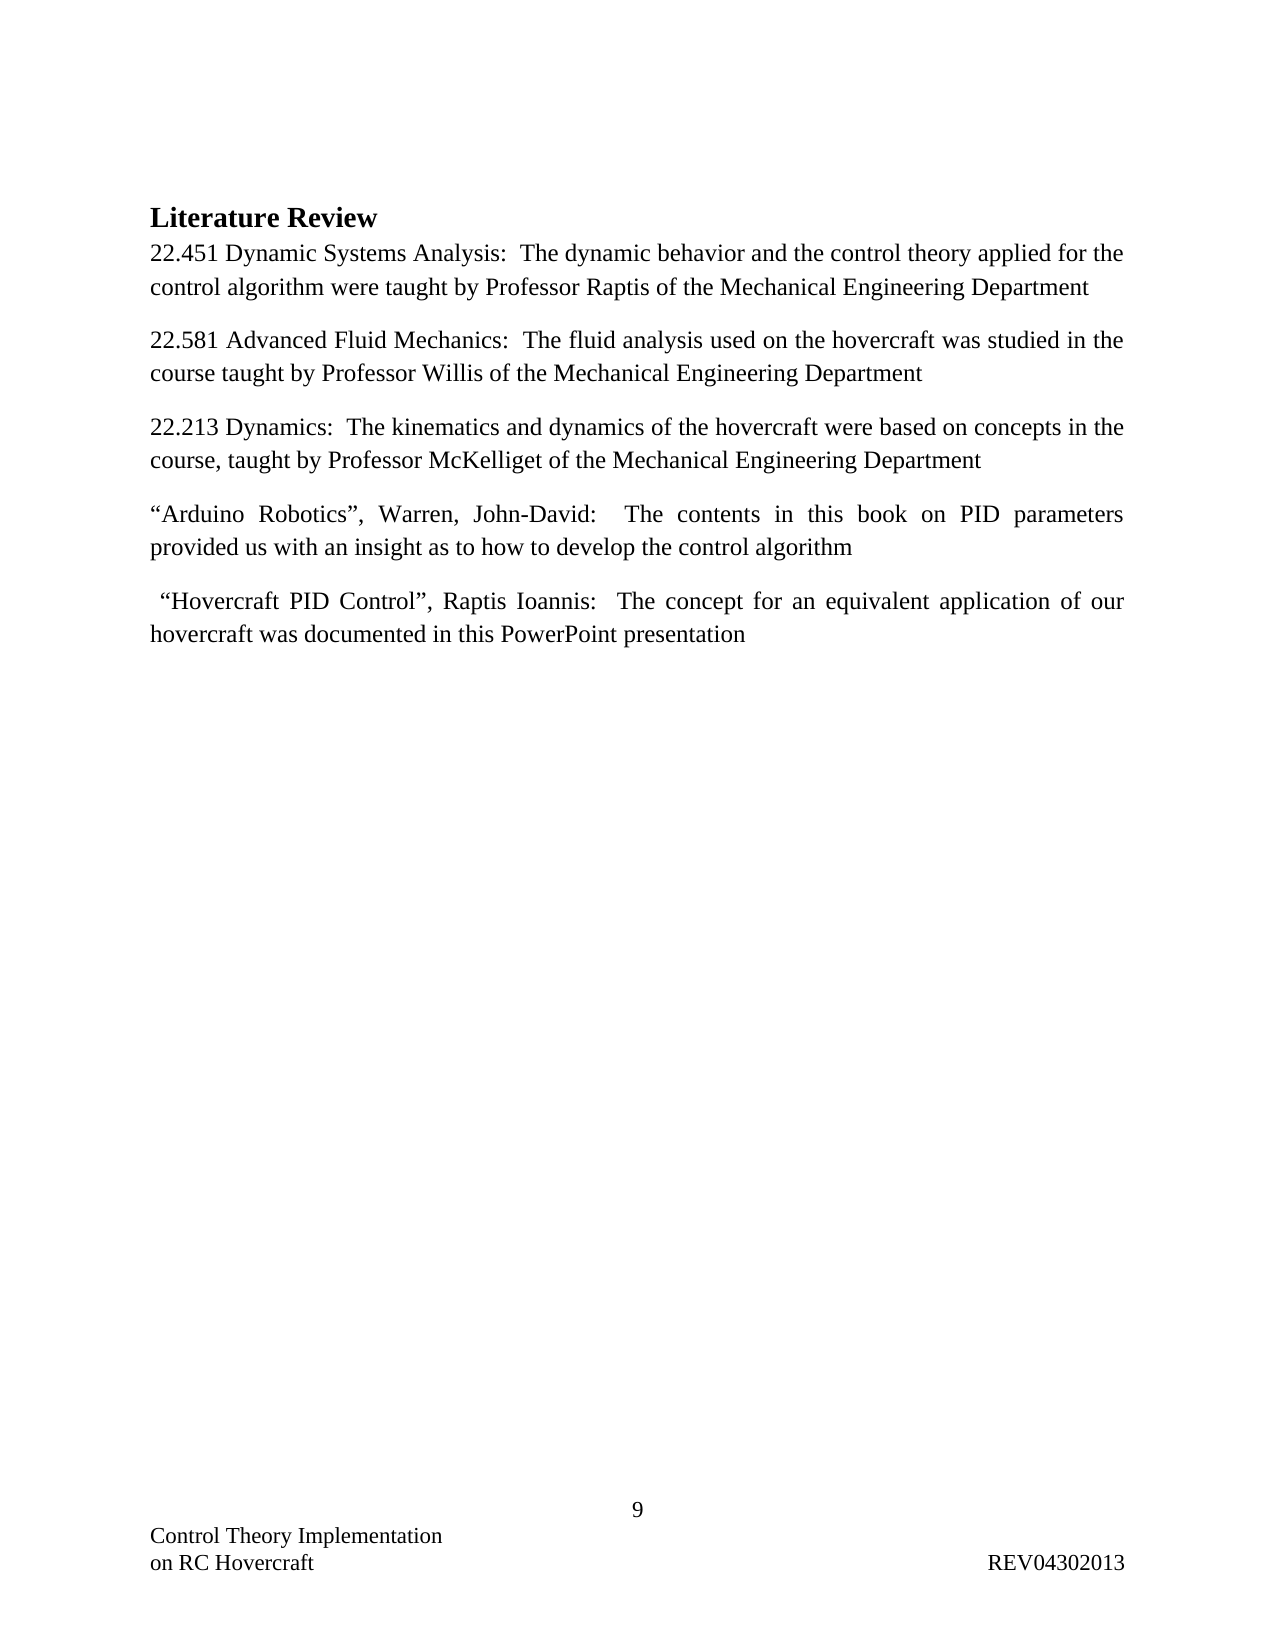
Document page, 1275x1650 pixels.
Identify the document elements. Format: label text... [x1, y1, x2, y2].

text 22.581 Advanced Fluid Mechanics: The fluid analysis used on the hovercraft was studied in the course taught by Professor Willis of the Mechanical Engineering Department [150, 325, 1125, 387]
text “Hovercraft PID Control”, Raptis Ioannis: The concept for an equivalent application of our hovercraft was documented in this PowerPoint presentation [150, 586, 1125, 648]
subtitle Literature Review [150, 200, 1125, 233]
text 22.213 Dynamics: The kinematics and dynamics of the hovercraft were based on concepts in the course, taught by Professor McKelliget of the Mechanical Engineering Department [150, 412, 1125, 474]
text “Arduino Robotics”, Warren, John-David: The contents in this book on PID parameters provided us with an insight as to how to develop the control algorithm [150, 499, 1125, 561]
text 22.451 Dynamic Systems Analysis: The dynamic behavior and the control theory applied for the control algorithm were taught by Professor Raptis of the Mechanical Engineering Department [150, 238, 1125, 300]
